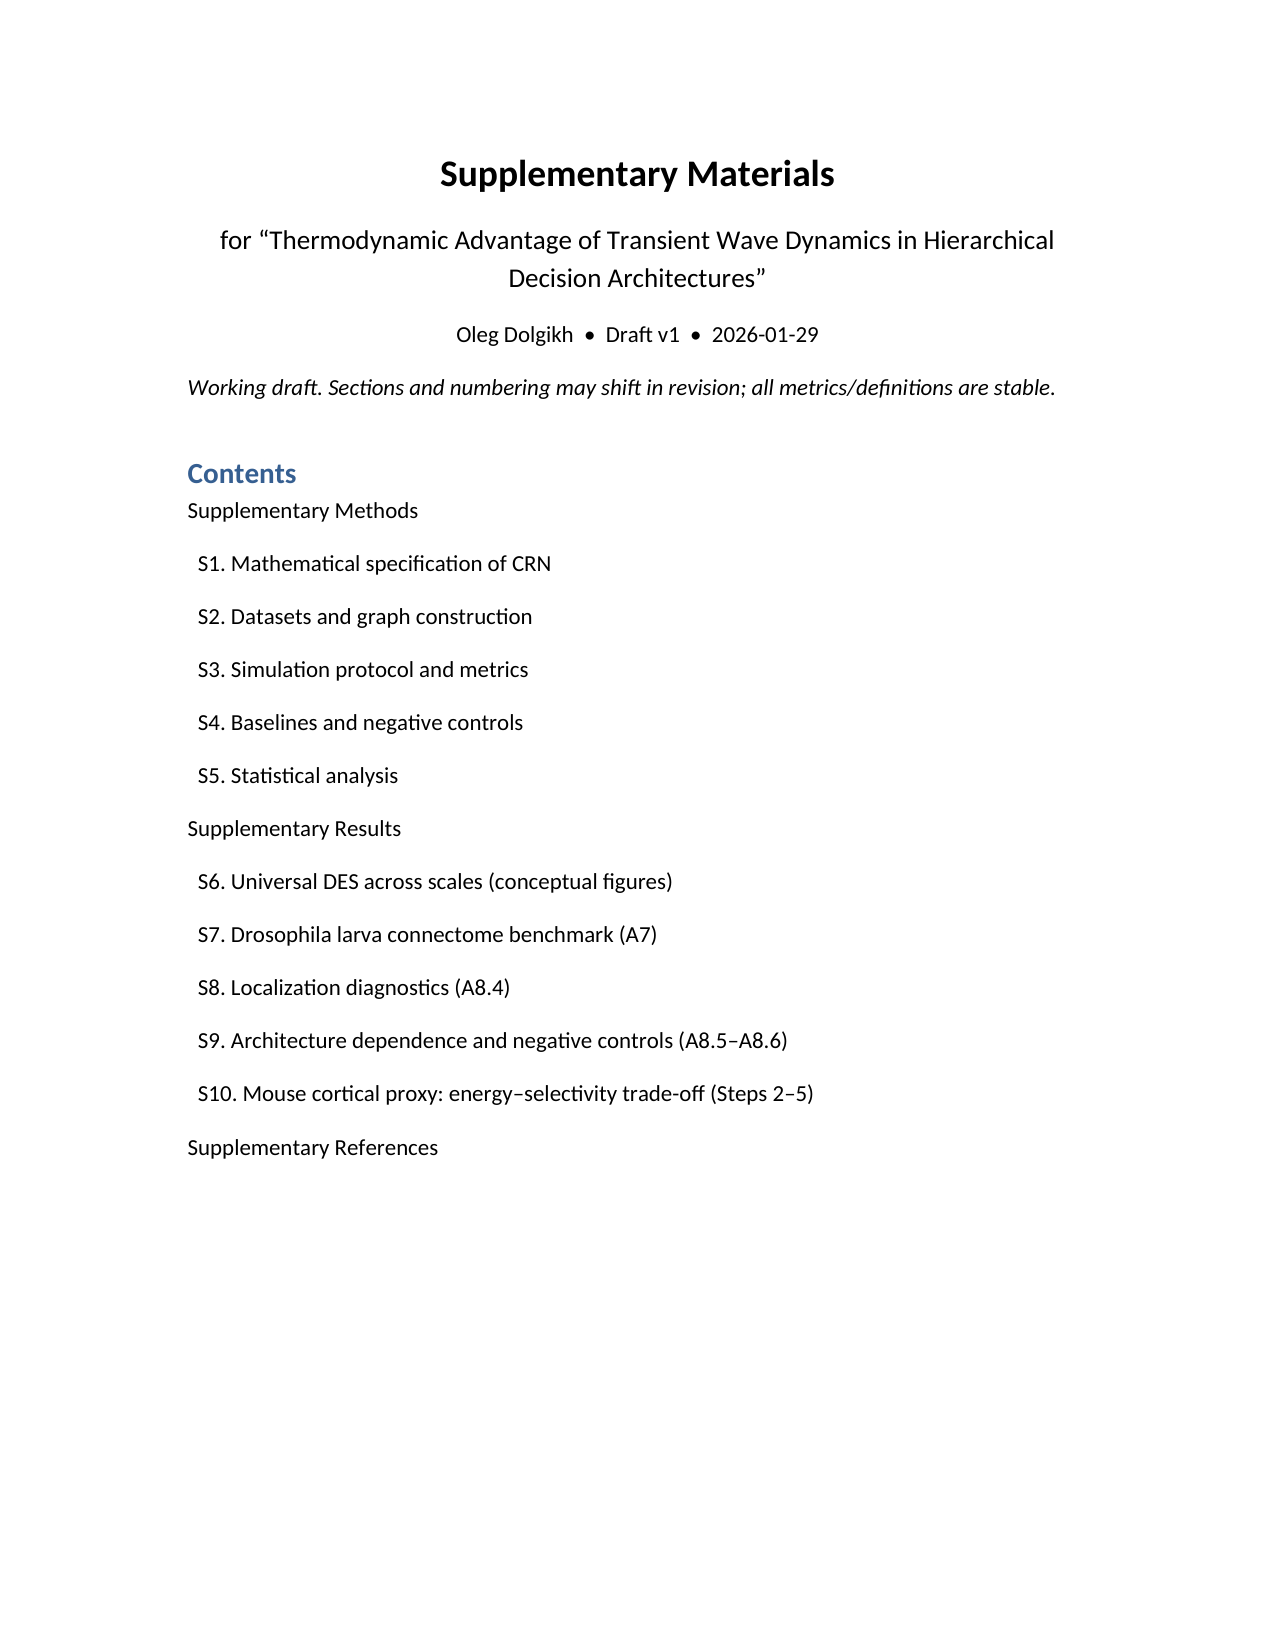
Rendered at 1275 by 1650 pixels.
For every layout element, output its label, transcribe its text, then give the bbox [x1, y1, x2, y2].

text S5. Statistical analysis [187, 761, 1087, 789]
text S7. Drosophila larva connectome benchmark (A7) [187, 921, 1087, 948]
text for “Thermodynamic Advantage of Transient Wave Dynamics in Hierarchical Decision Architectures” [187, 223, 1087, 294]
text S2. Datasets and graph construction [187, 602, 1087, 630]
text S9. Architecture dependence and negative controls (A8.5–A8.6) [187, 1027, 1087, 1054]
text S1. Mathematical specification of CRN [187, 549, 1087, 577]
text S4. Baselines and negative controls [187, 708, 1087, 736]
text Supplementary References [187, 1133, 1087, 1161]
subtitle Contents [187, 455, 1087, 491]
text Supplementary Results [187, 814, 1087, 842]
text S8. Localization diagnostics (A8.4) [187, 973, 1087, 1002]
text Supplementary Methods [187, 496, 1087, 524]
text Supplementary Materials [187, 150, 1087, 196]
text S6. Universal DES across scales (conceptual figures) [187, 867, 1087, 896]
text Working draft. Sections and numbering may shift in revision; all metrics/definitions are stable. [187, 373, 1087, 401]
text Oleg Dolgikh • Draft v1 • 2026-01-29 [187, 320, 1087, 348]
text S3. Simulation protocol and metrics [187, 655, 1087, 683]
text S10. Mouse cortical proxy: energy–selectivity trade-off (Steps 2–5) [187, 1079, 1087, 1108]
